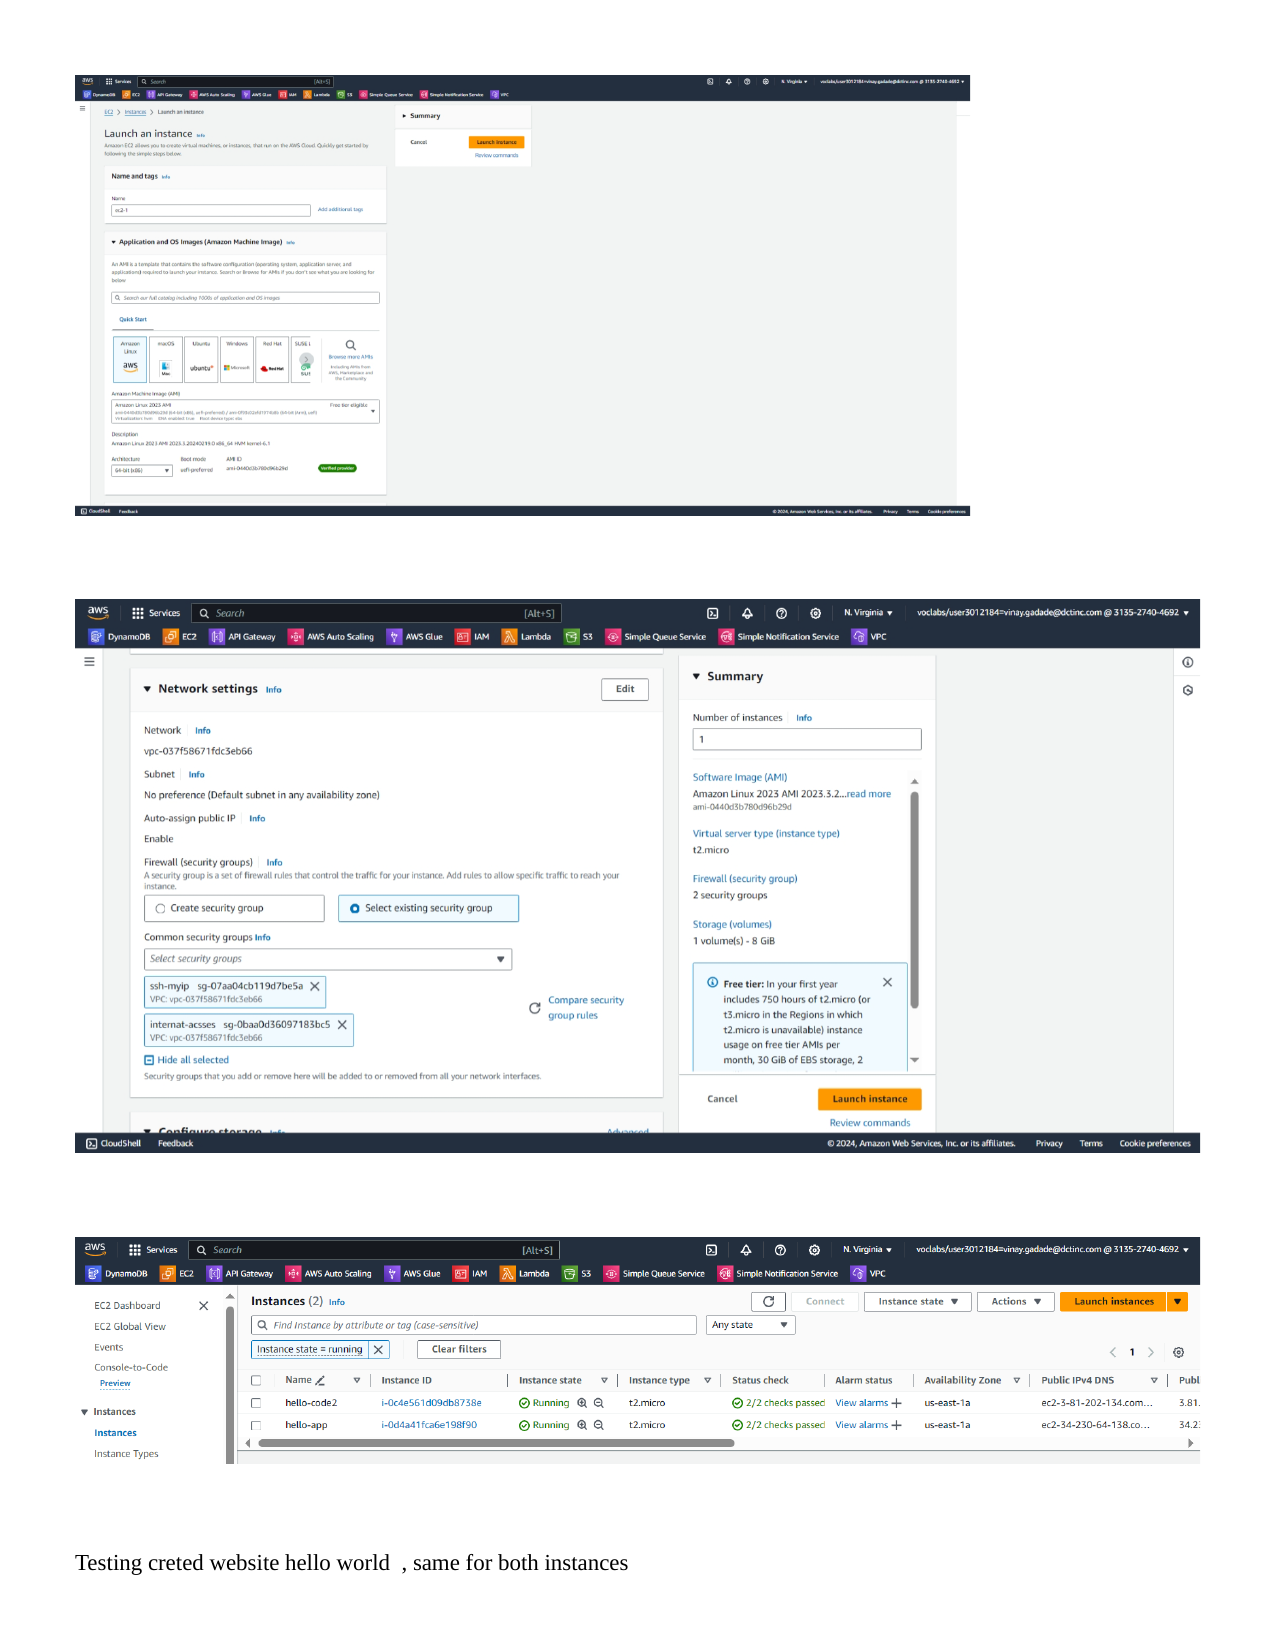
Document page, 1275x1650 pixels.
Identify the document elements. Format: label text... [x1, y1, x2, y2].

picture [75, 599, 1200, 1153]
text Testing creted website hello world , same for both instances [75, 1549, 1200, 1575]
picture [75, 1237, 1200, 1464]
picture [75, 75, 971, 516]
